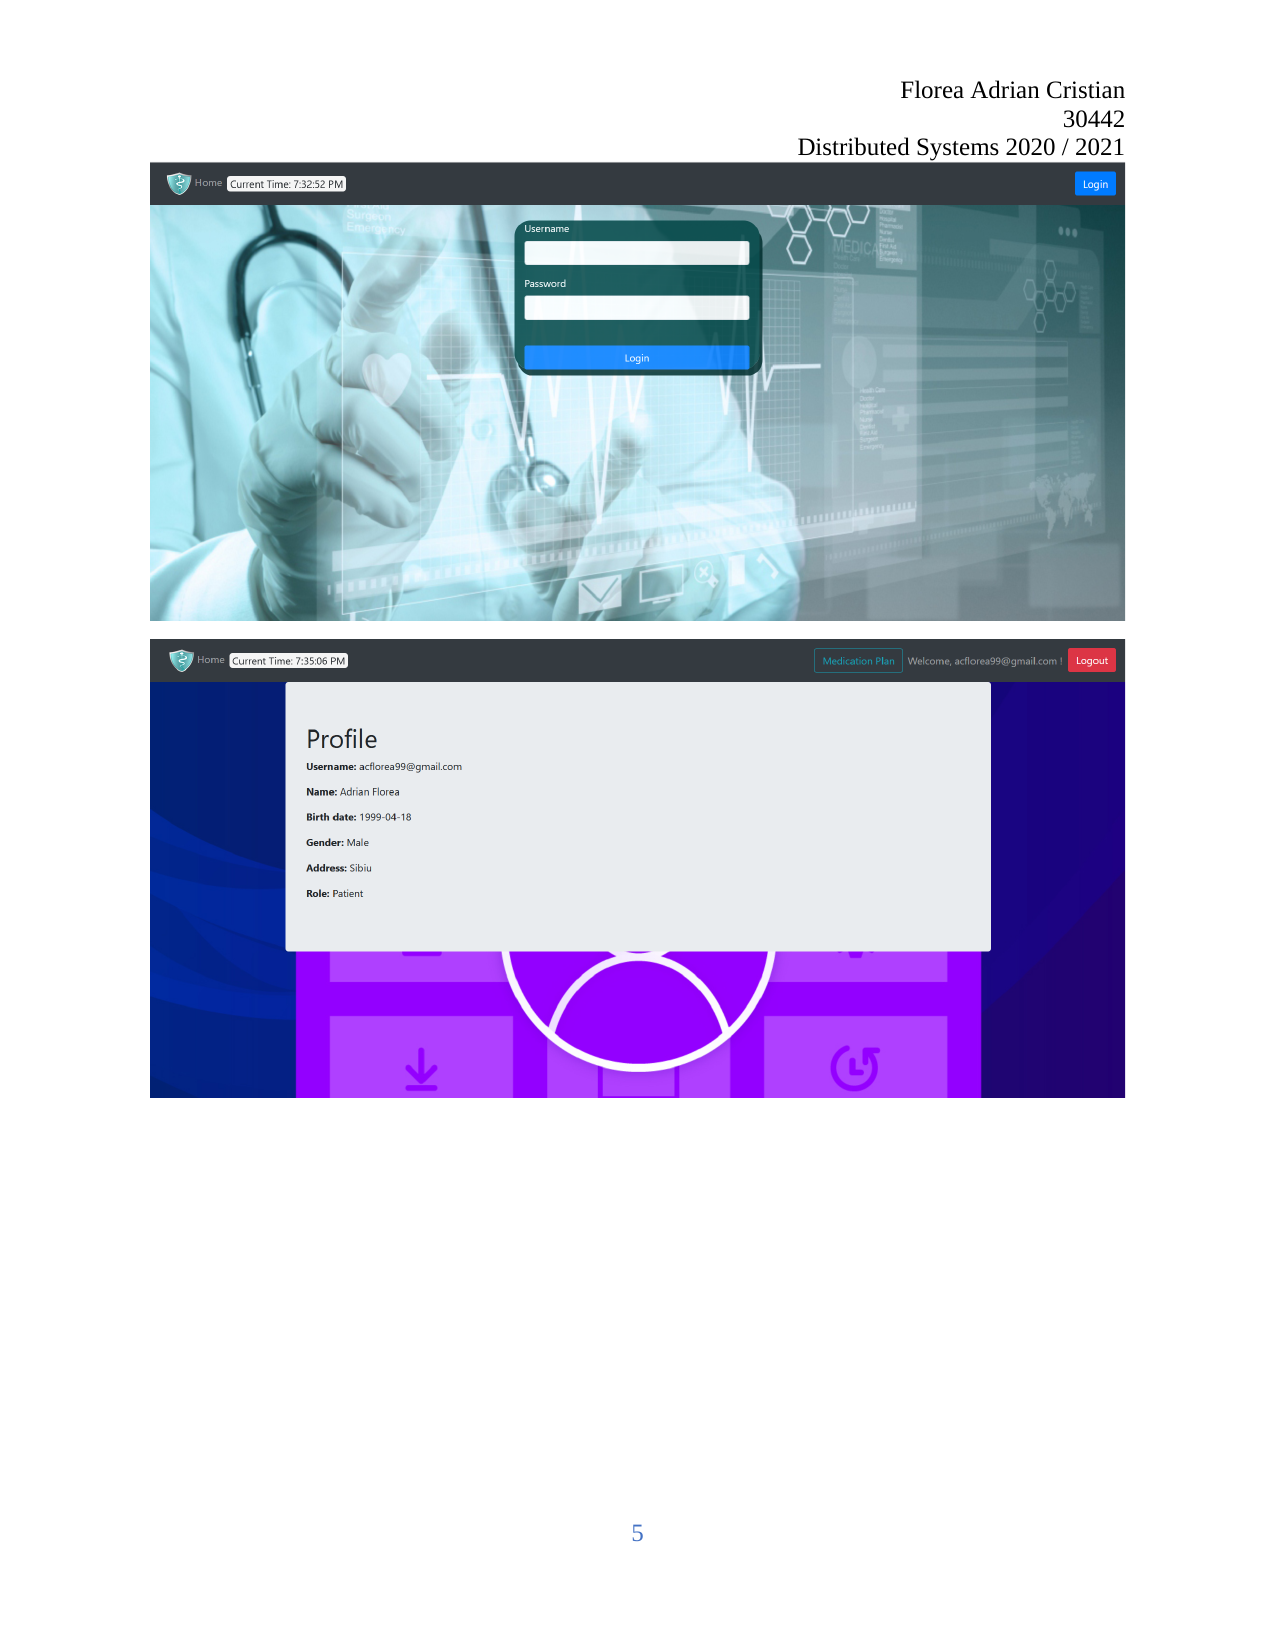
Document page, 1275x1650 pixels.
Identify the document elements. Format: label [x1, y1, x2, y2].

picture [150, 639, 1125, 1098]
picture [150, 161, 1125, 621]
